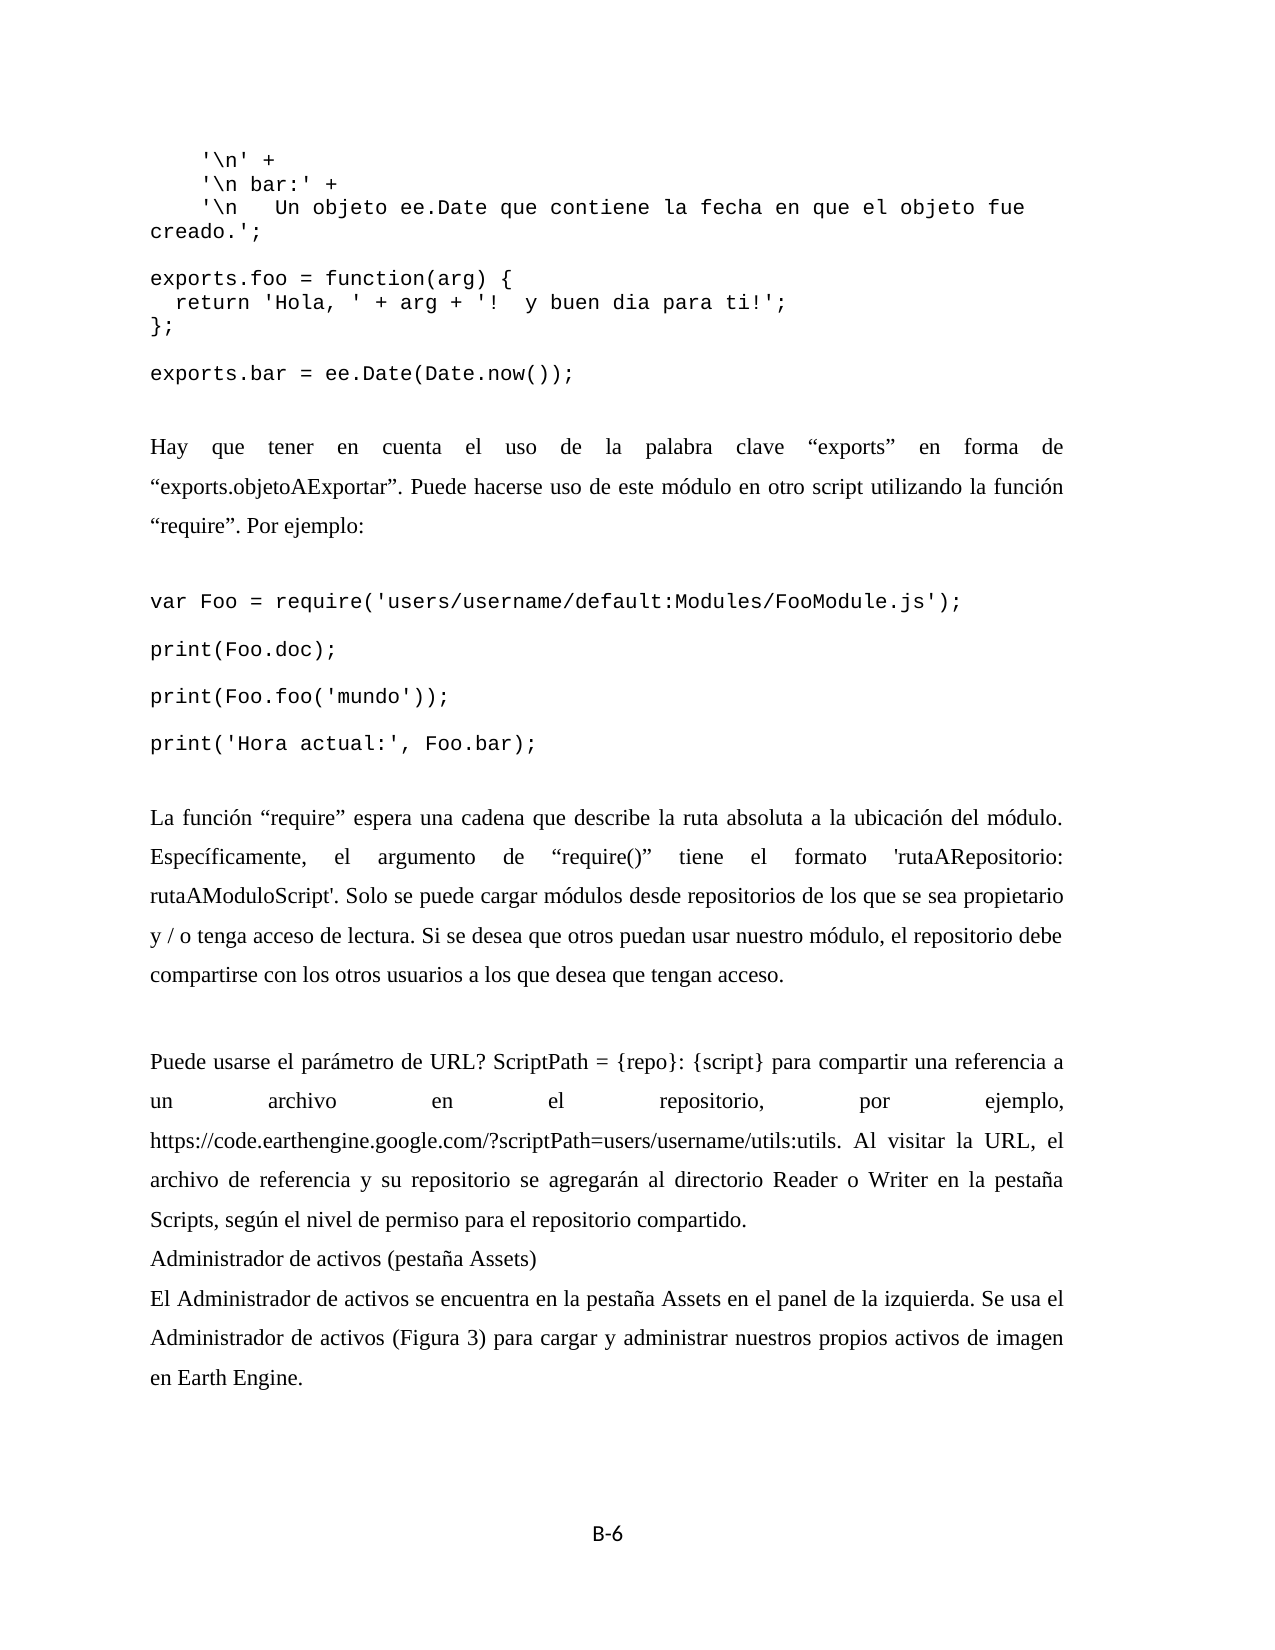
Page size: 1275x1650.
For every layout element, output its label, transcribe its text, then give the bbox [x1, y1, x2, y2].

text Hay que tener en cuenta el uso de la palabra clave “exports” en forma de “exports.objetoAExportar”. Puede hacerse uso de este módulo en otro script utilizando la función “require”. Por ejemplo: [150, 433, 1065, 539]
text var Foo = require('users/username/default:Modules/FooModule.js'); print(Foo.doc); print(Foo.foo('mundo')); print('Hora actual:', Foo.bar); [150, 591, 1065, 757]
text La función “require” espera una cadena que describe la ruta absoluta a la ubicación del módulo. Específicamente, el argumento de “require()” tiene el formato 'rutaARepositorio: rutaAModuloScript'. Solo se puede cargar módulos desde repositorios de los que se sea propietario y / o tenga acceso de lectura. Si se desea que otros puedan usar nuestro módulo, el repositorio debe compartirse con los otros usuarios a los que desea que tengan acceso. [150, 804, 1065, 988]
text Puede usarse el parámetro de URL? ScriptPath = {repo}: {script} para compartir una referencia a un archivo en el repositorio, por ejemplo, https://code.earthengine.google.com/?scriptPath=users/username/utils:utils. Al visitar la URL, el archivo de referencia y su repositorio se agregarán al directorio Reader o Writer en la pestaña Scripts, según el nivel de permiso para el repositorio compartido. [150, 1048, 1065, 1232]
text El Administrador de activos se encuentra en la pestaña Assets en el panel de la izquierda. Se usa el Administrador de activos (Figura 3) para cargar y administrar nuestros propios activos de imagen en Earth Engine. [150, 1285, 1065, 1390]
text Administrador de activos (pestaña Assets) [150, 1245, 1065, 1272]
